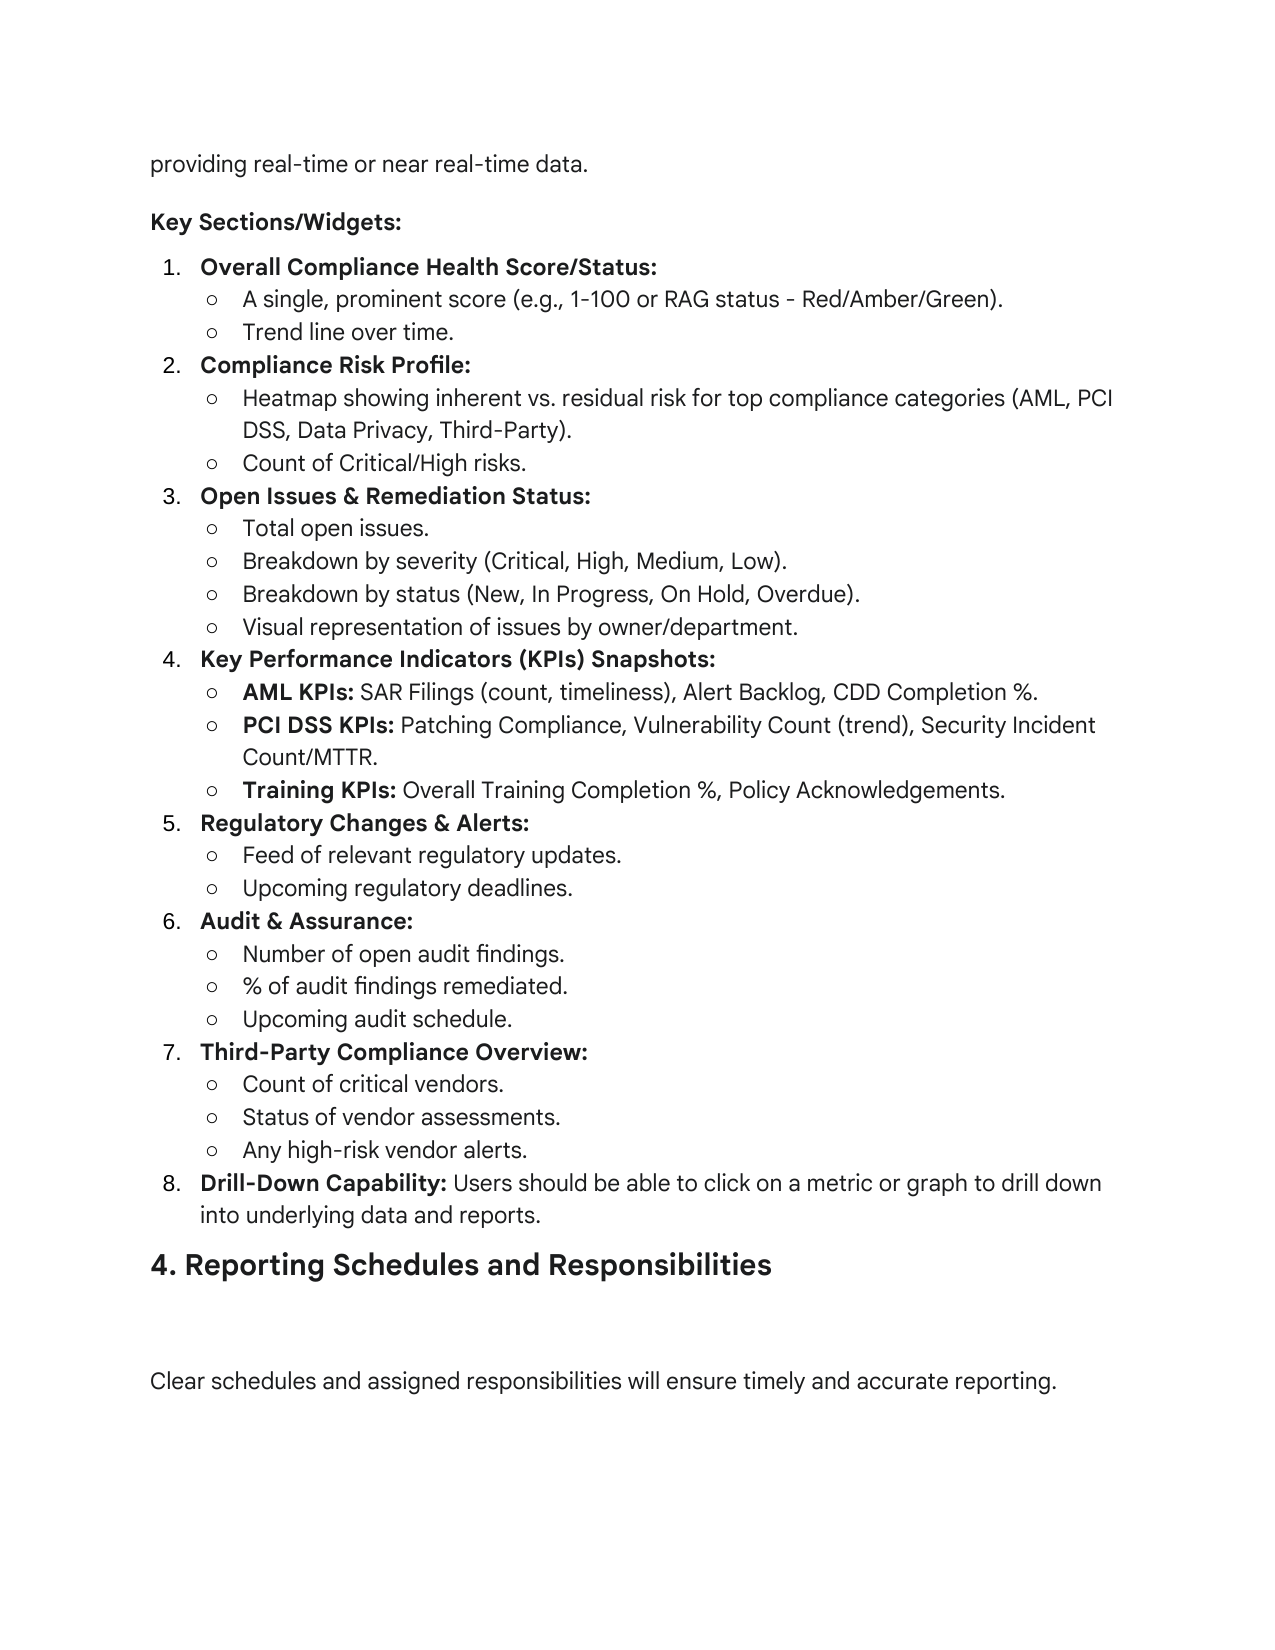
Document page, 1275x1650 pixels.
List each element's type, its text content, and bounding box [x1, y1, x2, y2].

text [150, 150, 1125, 179]
list Any high-risk vendor alerts. [205, 1136, 1125, 1165]
text Key Sections/Widgets: [150, 208, 1125, 236]
list Audit & Assurance: [162, 907, 1125, 936]
list Upcoming audit schedule. [205, 1005, 1125, 1034]
list Trend line over time. [205, 318, 1125, 347]
list PCI DSS KPIs: Patching Compliance, Vulnerability Count (trend), Security Incident Count/MTTR. [205, 711, 1125, 772]
list Visual representation of issues by owner/department. [205, 613, 1125, 641]
list Number of open audit findings. [205, 940, 1125, 968]
subtitle 4. Reporting Schedules and Responsibilities [150, 1247, 1125, 1283]
list Count of critical vendors. [205, 1071, 1125, 1099]
list Total open issues. [205, 514, 1125, 543]
list Feed of relevant regulatory updates. [205, 842, 1125, 870]
list Training KPIs: Overall Training Completion %, Policy Acknowledgements. [205, 776, 1125, 805]
list Count of Critical/High risks. [205, 449, 1125, 478]
list Regulatory Changes & Alerts: [162, 809, 1125, 838]
list Compliance Risk Profile: [162, 351, 1125, 380]
list AML KPIs: SAR Filings (count, timeliness), Alert Backlog, CDD Completion %. [205, 678, 1125, 707]
list Key Performance Indicators (KPIs) Snapshots: [162, 645, 1125, 674]
list Overall Compliance Health Score/Status: [162, 253, 1125, 282]
list Breakdown by status (New, In Progress, On Hold, Overdue). [205, 580, 1125, 609]
list Third-Party Compliance Overview: [162, 1038, 1125, 1067]
list Status of vendor assessments. [205, 1103, 1125, 1132]
list Heatmap showing inherent vs. residual risk for top compliance categories (AML, PCI DSS, Data Privacy, Third-Party). [205, 384, 1125, 445]
list Open Issues & Remediation Status: [162, 482, 1125, 511]
list Drill-Down Capability: Users should be able to click on a metric or graph to drill down into underlying data and reports. [162, 1169, 1125, 1230]
list Upcoming regulatory deadlines. [205, 874, 1125, 903]
list % of audit findings remediated. [205, 972, 1125, 1001]
list Breakdown by severity (Critical, High, Medium, Low). [205, 547, 1125, 576]
list A single, prominent score (e.g., 1-100 or RAG status - Red/Amber/Green). [205, 286, 1125, 314]
text Clear schedules and assigned responsibilities will ensure timely and accurate reporting. [150, 1367, 1125, 1396]
